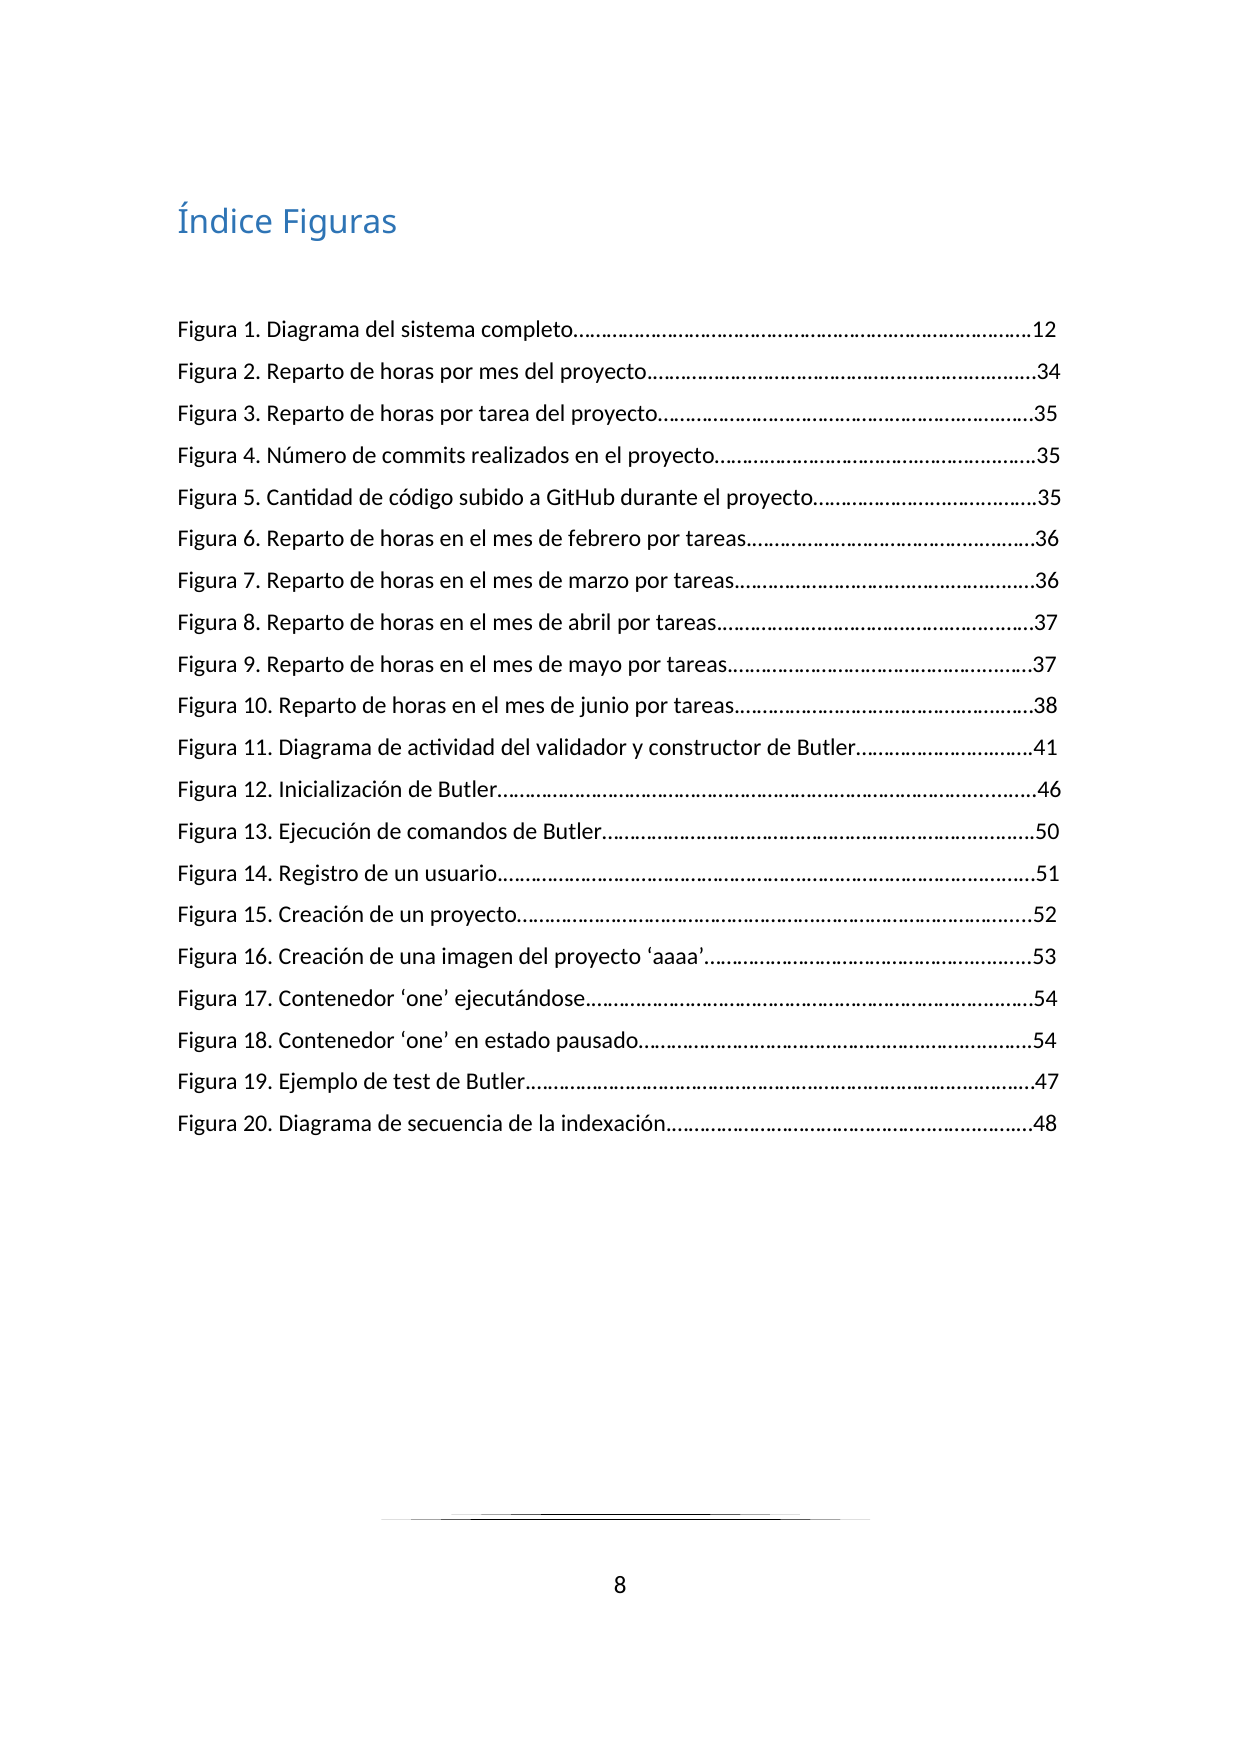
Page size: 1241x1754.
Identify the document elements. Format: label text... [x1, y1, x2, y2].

text Figura 4. Número de commits realizados en el proyecto……………………………….…………..…….35 [177, 440, 1063, 469]
text Figura 7. Reparto de horas en el mes de marzo por tareas.………………………….…….…….…..…36 [177, 565, 1063, 594]
text Figura 10. Reparto de horas en el mes de junio por tareas.………………………………….…….……38 [177, 691, 1063, 720]
subtitle Índice Figuras [177, 198, 1063, 243]
text Figura 12. Inicialización de Butler…………………………………………………….…………………….......…..46 [177, 774, 1063, 803]
text Figura 15. Creación de un proyecto……………………………………………….…………………………….....52 [177, 899, 1063, 929]
text Figura 1. Diagrama del sistema completo………………………………………………….…………………….12 [177, 314, 1063, 344]
text Figura 3. Reparto de horas por tarea del proyecto……………………………………………….…….……35 [177, 398, 1063, 427]
text Figura 19. Ejemplo de test de Butler.…………………………………………….………………………..…….…47 [177, 1066, 1063, 1096]
text Figura 13. Ejecución de comandos de Butler……………………………………………….…………..…..….50 [177, 816, 1063, 845]
text Figura 2. Reparto de horas por mes del proyecto.………………………………………..……….….…..…34 [177, 356, 1063, 386]
text Figura 14. Registro de un usuario.……………………………………………….…………………………..…...…51 [177, 858, 1063, 887]
text Figura 18. Contenedor ‘one’ en estado pausado…………………………………………….…….…..…….54 [177, 1025, 1063, 1054]
text Figura 11. Diagrama de actividad del validador y constructor de Butler…………………….…….41 [177, 732, 1063, 762]
text Figura 8. Reparto de horas en el mes de abril por tareas.…………………………….…….……...……37 [177, 607, 1063, 636]
text Figura 6. Reparto de horas en el mes de febrero por tareas.…………………………………..….……36 [177, 523, 1063, 553]
text Figura 16. Creación de una imagen del proyecto ‘aaaa’………………………………………….…..…..53 [177, 941, 1063, 970]
text Figura 17. Contenedor ‘one’ ejecutándose.………………………………………………………………..……54 [177, 983, 1063, 1012]
text Figura 20. Diagrama de secuencia de la indexación.………………………………………..……..…….…48 [177, 1108, 1063, 1137]
text Figura 5. Cantidad de código subido a GitHub durante el proyecto…………………...……...…….35 [177, 482, 1063, 511]
text Figura 9. Reparto de horas en el mes de mayo por tareas.………………………………………...……37 [177, 649, 1063, 678]
